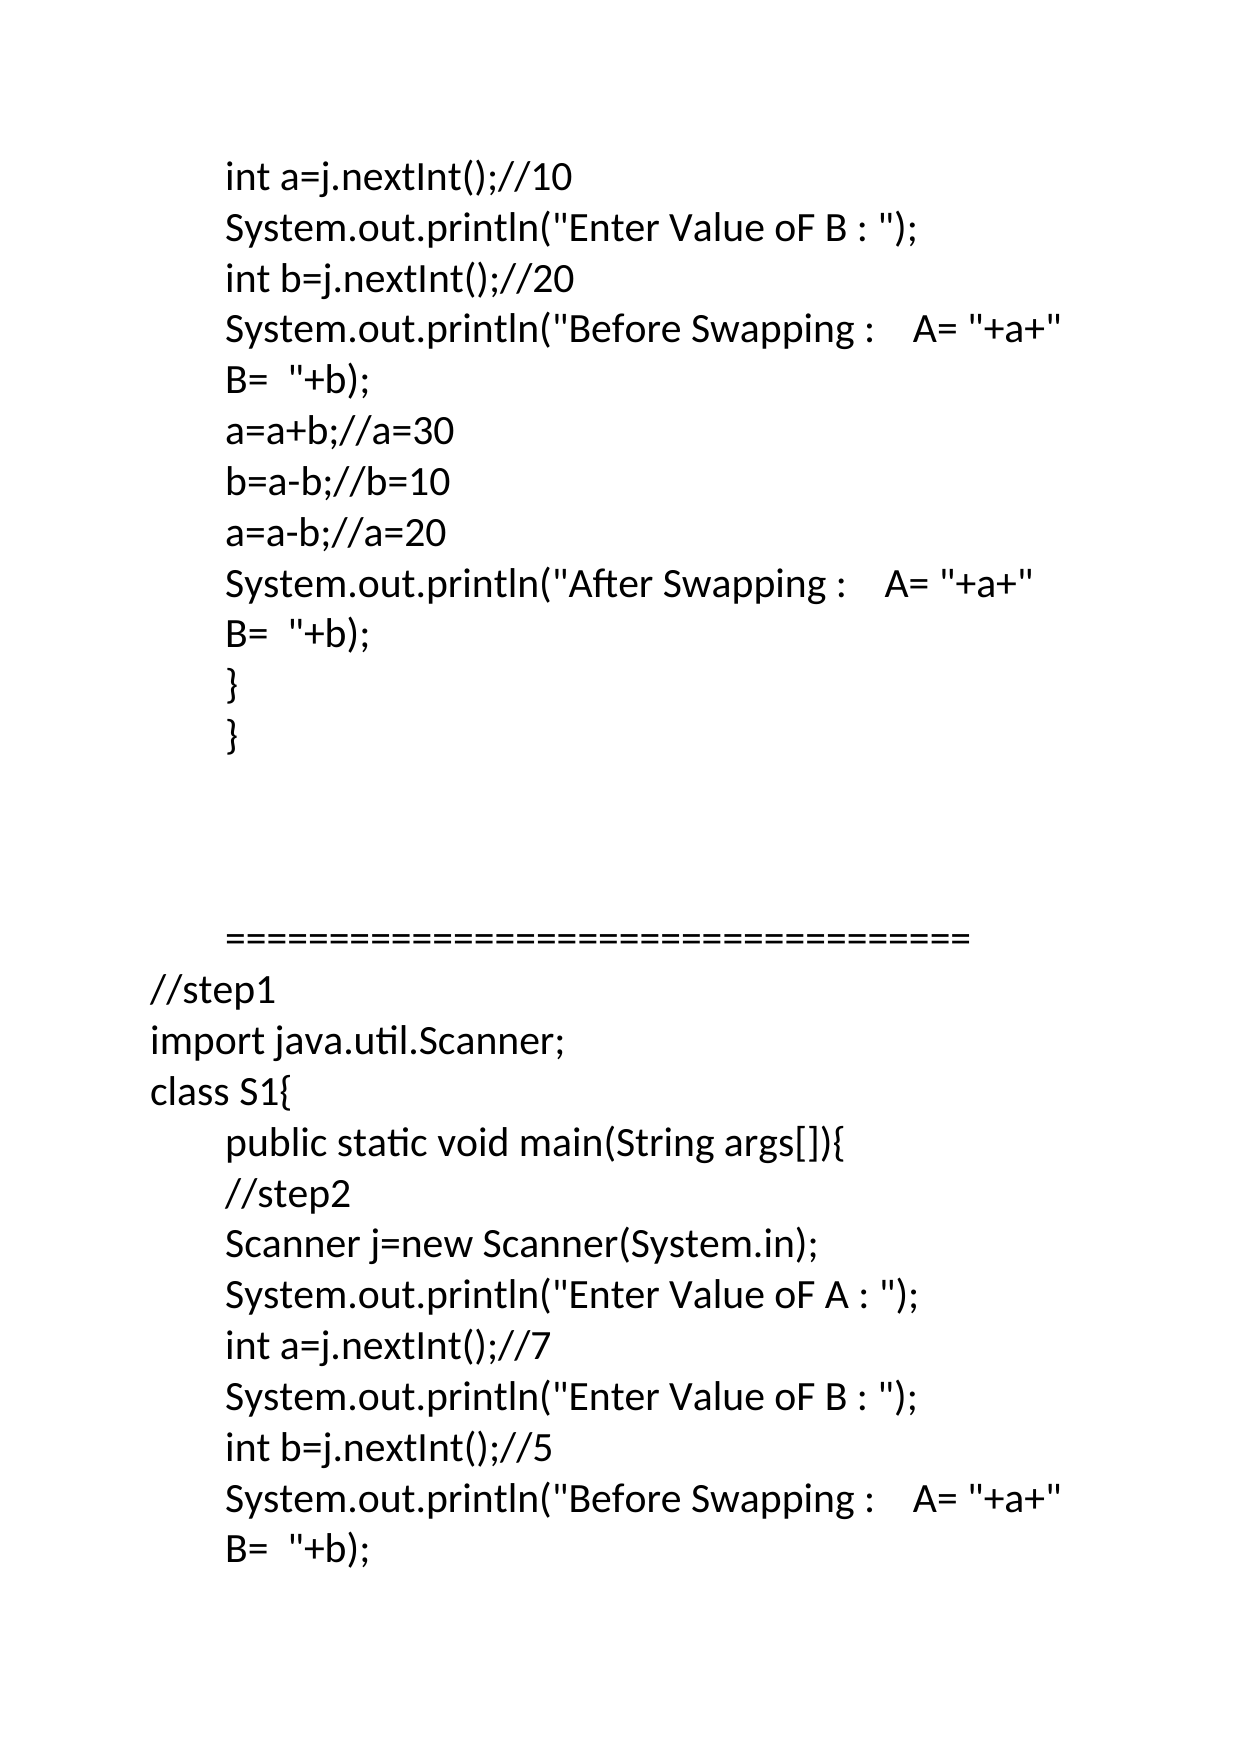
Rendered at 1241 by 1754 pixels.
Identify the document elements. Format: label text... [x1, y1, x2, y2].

text //step1 [150, 963, 1090, 1014]
text a=a+b;//a=30 [150, 404, 1090, 455]
text System.out.println("After Swapping : A= "+a+" B= "+b); [150, 557, 1090, 658]
text System.out.println("Enter Value oF B : "); [150, 201, 1090, 252]
text ==================================== [150, 912, 1090, 963]
text int b=j.nextInt();//20 [150, 252, 1090, 302]
text System.out.println("Before Swapping : A= "+a+" B= "+b); [150, 302, 1090, 404]
text } [150, 709, 1090, 760]
text //step2 [150, 1167, 1090, 1217]
text Scanner j=new Scanner(System.in); [150, 1217, 1090, 1268]
text b=a-b;//b=10 [150, 455, 1090, 506]
text System.out.println("Before Swapping : A= "+a+" B= "+b); [150, 1472, 1090, 1573]
text a=a-b;//a=20 [150, 506, 1090, 557]
text } [150, 658, 1090, 709]
text System.out.println("Enter Value oF A : "); [150, 1268, 1090, 1319]
text int b=j.nextInt();//5 [150, 1421, 1090, 1472]
text public static void main(String args[]){ [150, 1116, 1090, 1167]
text import java.util.Scanner; [150, 1014, 1090, 1065]
text System.out.println("Enter Value oF B : "); [150, 1370, 1090, 1421]
text int a=j.nextInt();//10 [150, 150, 1090, 201]
text class S1{ [150, 1065, 1090, 1116]
text int a=j.nextInt();//7 [150, 1319, 1090, 1370]
